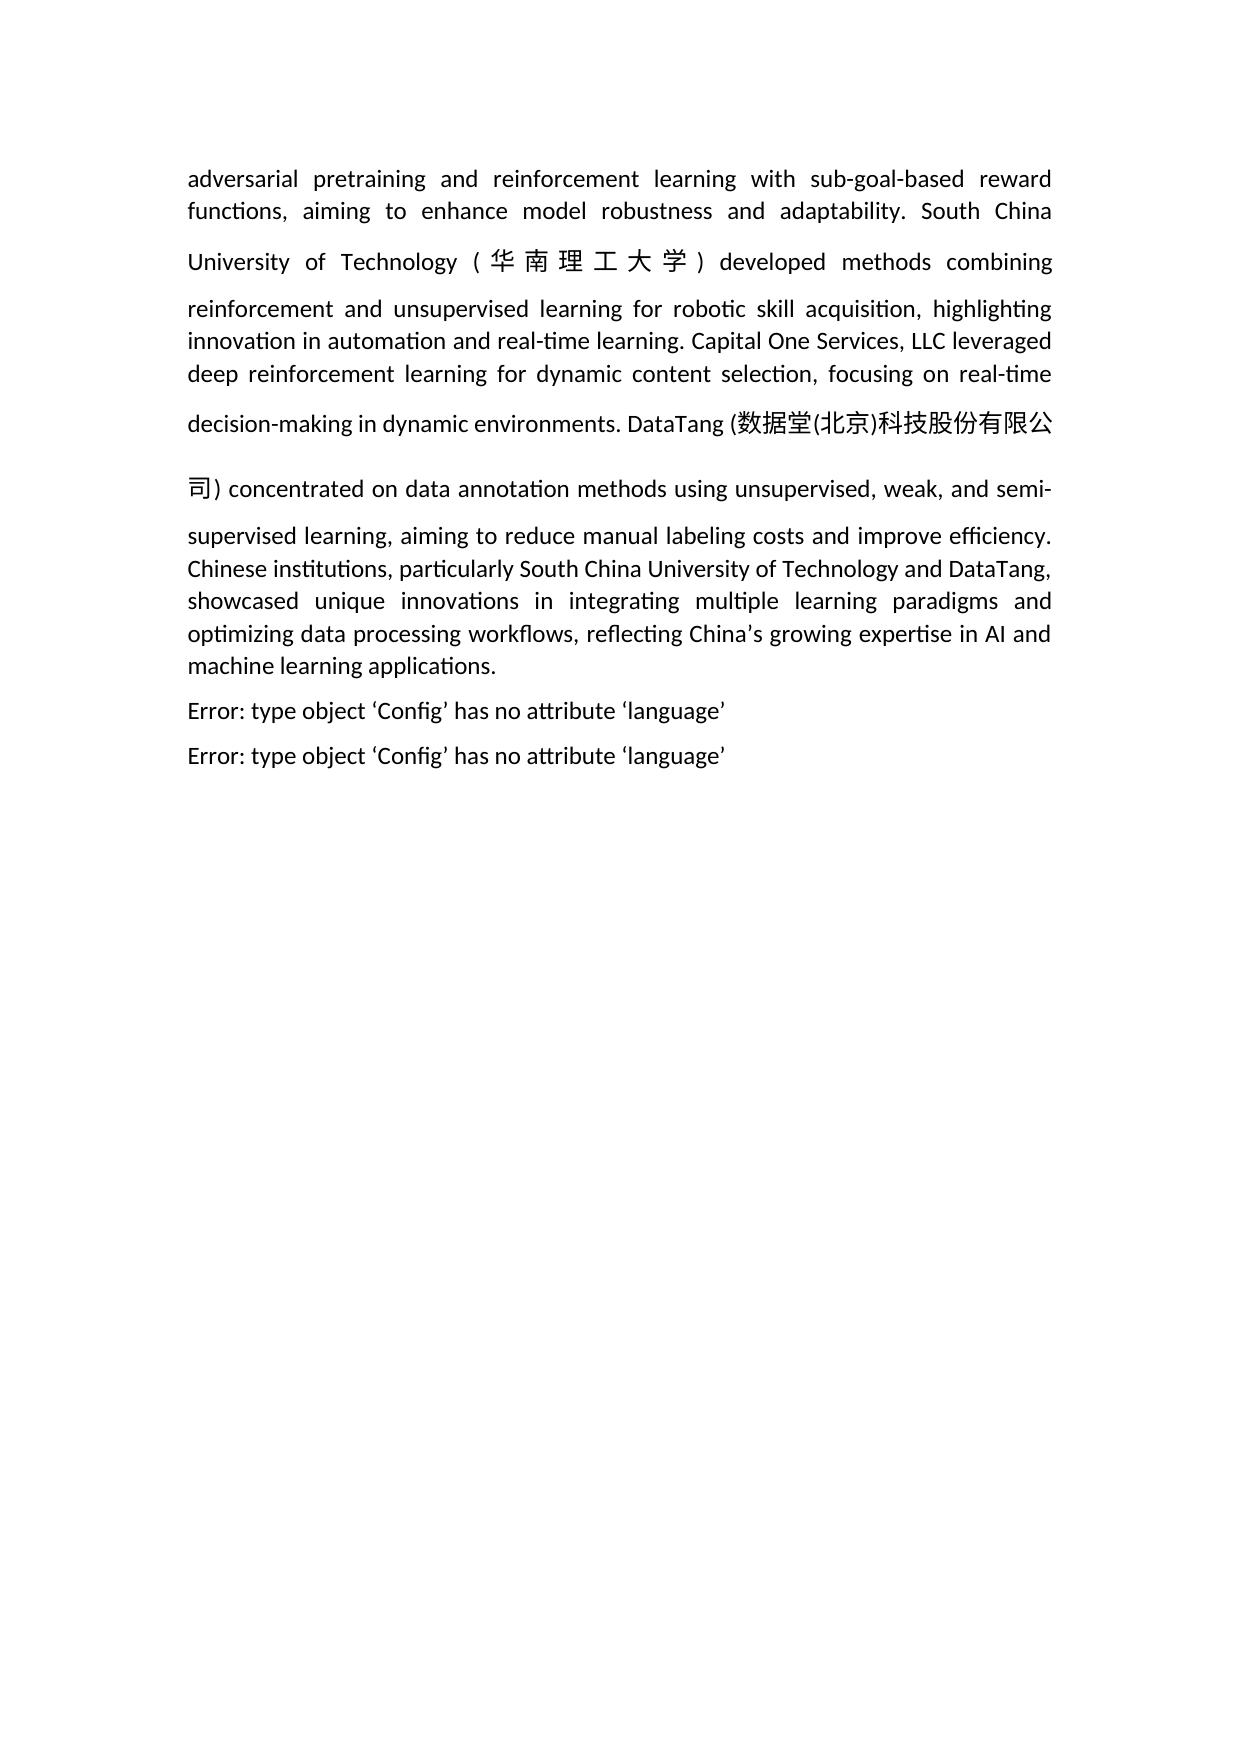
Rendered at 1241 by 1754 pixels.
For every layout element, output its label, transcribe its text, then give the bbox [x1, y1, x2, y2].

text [187, 162, 1053, 682]
text Error: type object ‘Config’ has no attribute ‘language’ [187, 694, 1053, 727]
text Error: type object ‘Config’ has no attribute ‘language’ [187, 739, 1053, 772]
